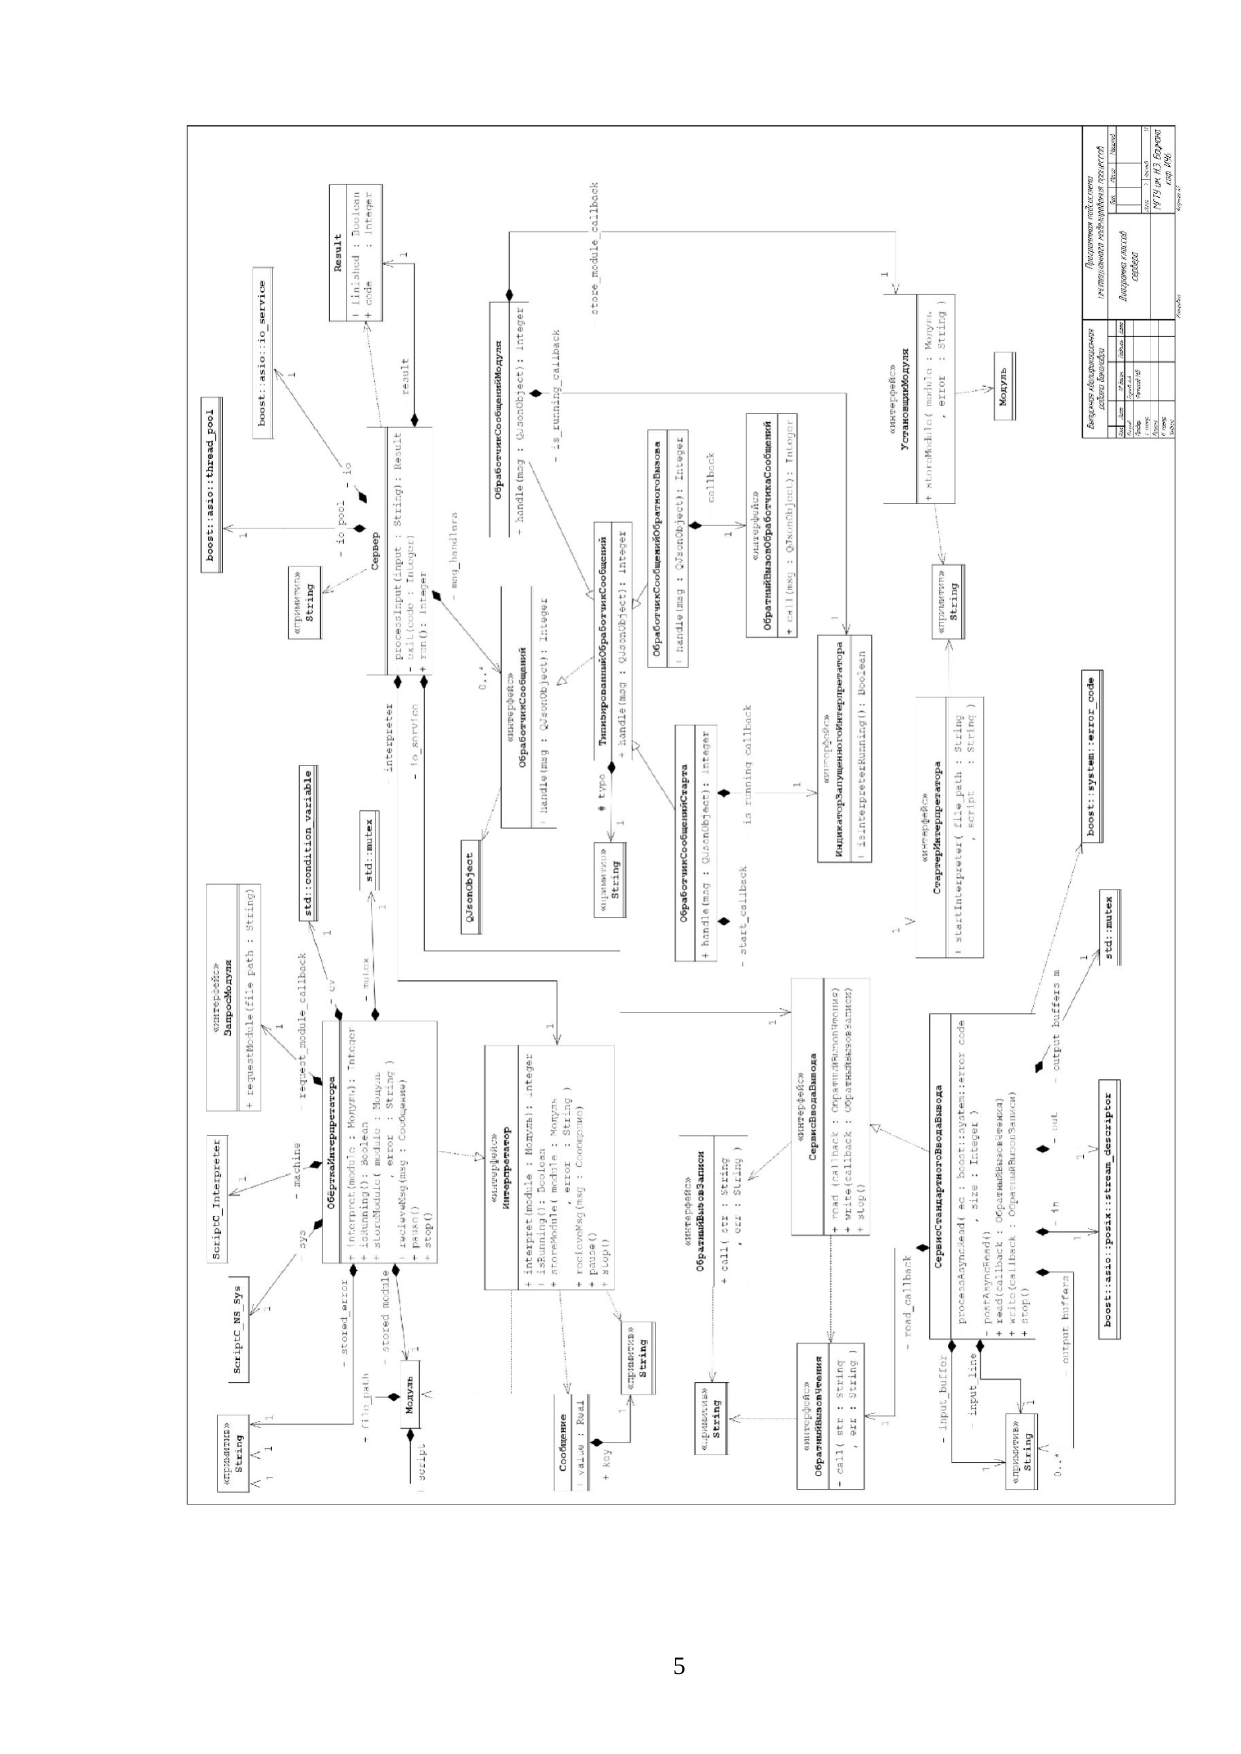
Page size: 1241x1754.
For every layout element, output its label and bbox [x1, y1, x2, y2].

picture [180, 120, 1183, 1535]
